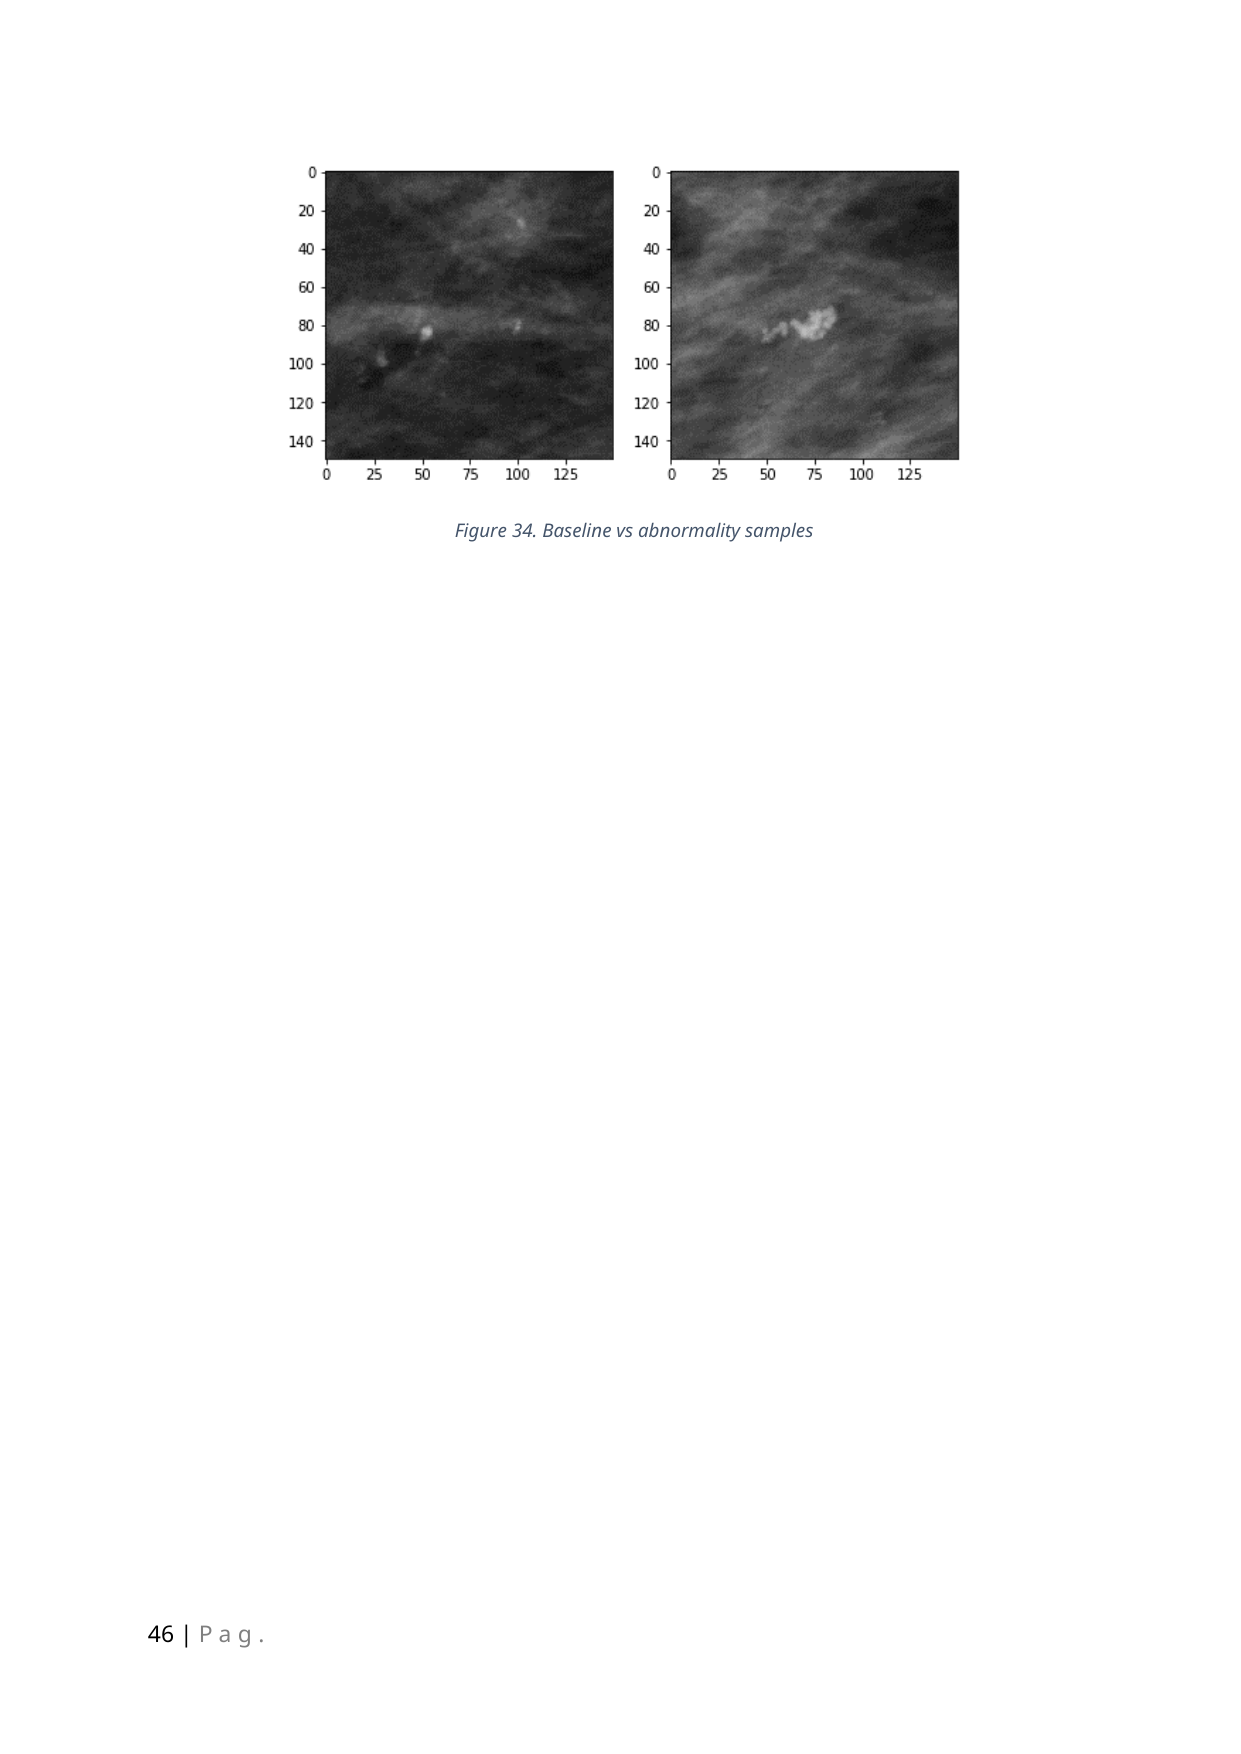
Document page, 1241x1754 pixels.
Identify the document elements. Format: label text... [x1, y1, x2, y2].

text Figure 34. Baseline vs abnormality samples [118, 517, 1122, 542]
picture [280, 147, 972, 497]
